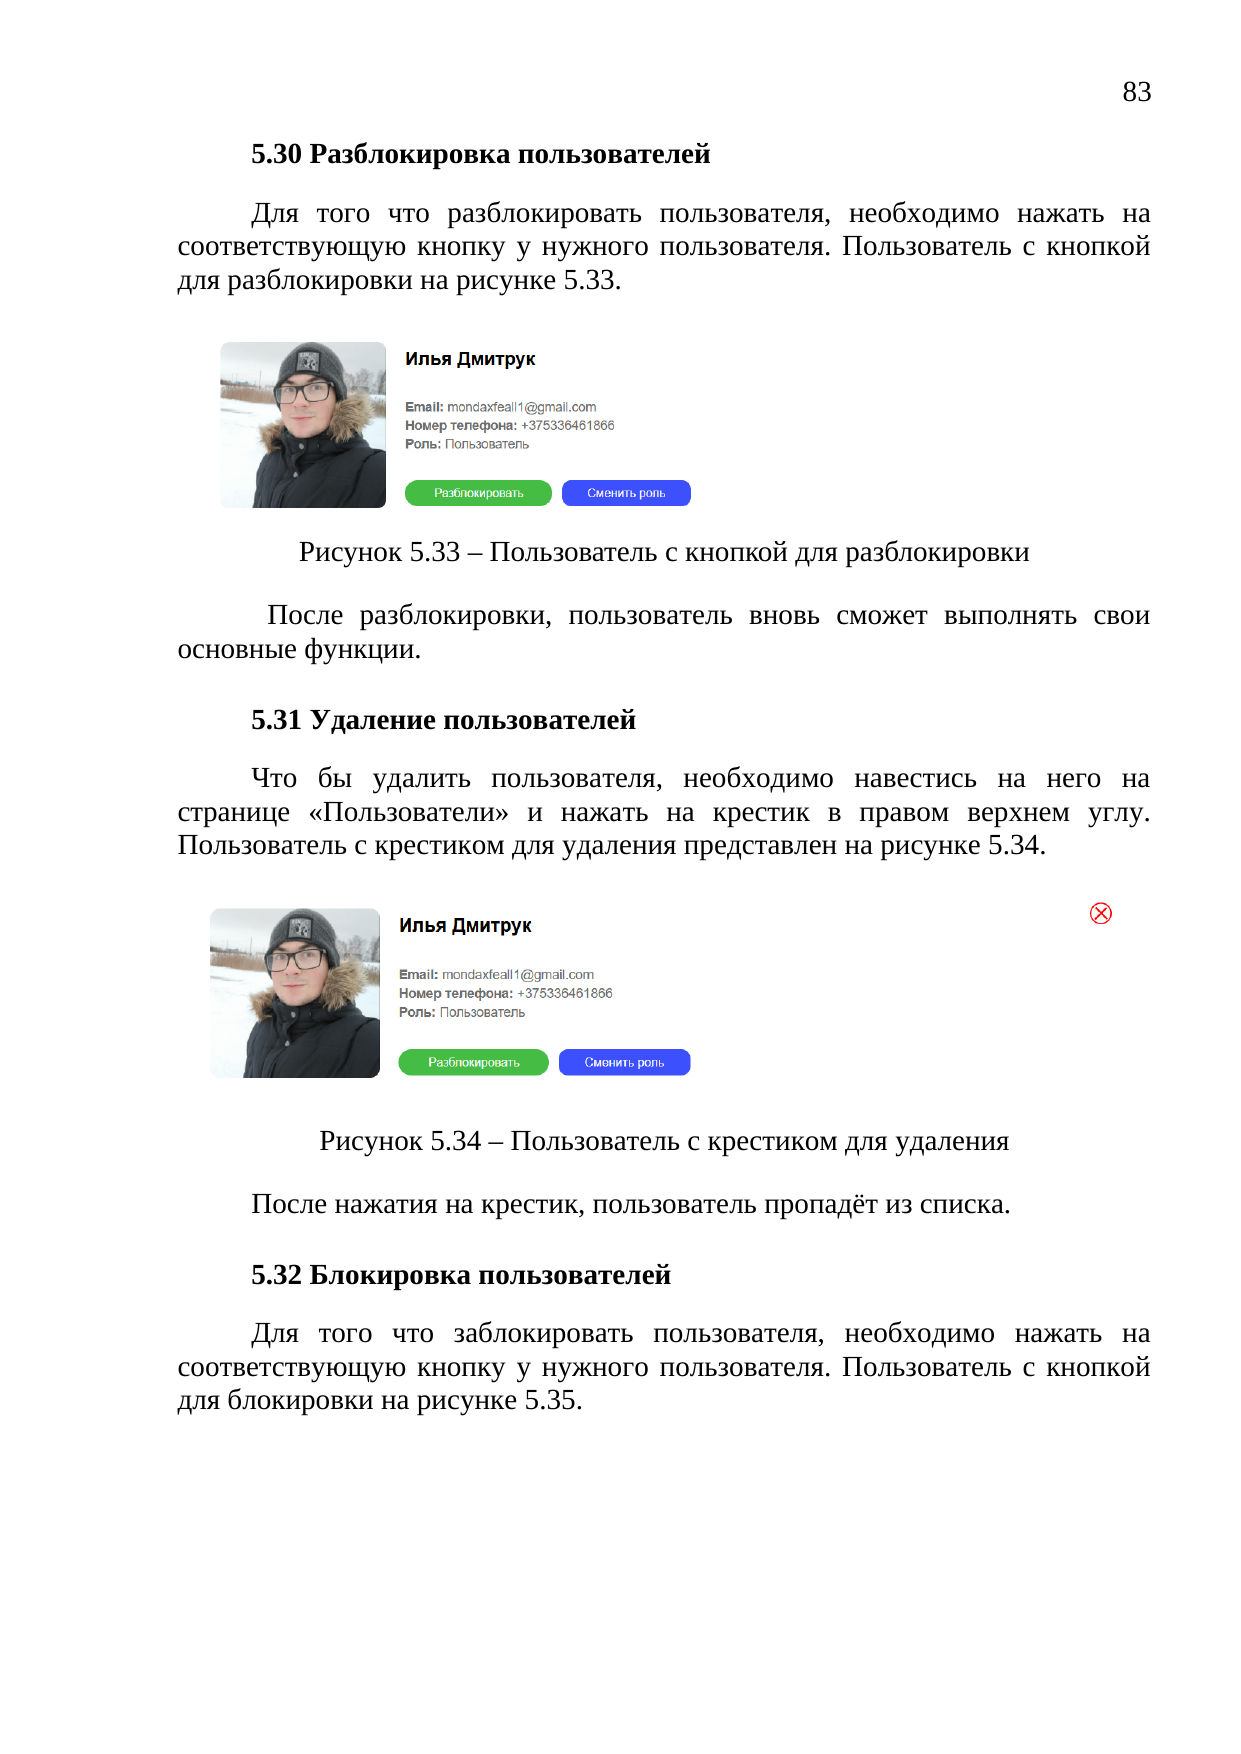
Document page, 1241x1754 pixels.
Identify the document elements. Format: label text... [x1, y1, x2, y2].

text Блокировка пользователей [251, 1257, 1152, 1290]
text Рисунок 5.33 – Пользователь с кнопкой для разблокировки [177, 534, 1152, 568]
text Удаление пользователей [251, 702, 1152, 735]
text После разблокировки, пользователь вновь сможет выполнять свои основные функции. [177, 597, 1152, 664]
text Рисунок 5.34 – Пользователь с крестиком для удаления [177, 1123, 1152, 1157]
picture [220, 324, 1109, 522]
picture [210, 890, 1119, 1094]
text После нажатия на крестик, пользователь пропадёт из списка. [177, 1186, 1152, 1219]
text Разблокировка пользователей [251, 136, 1152, 170]
text Что бы удалить пользователя, необходимо навестись на него на странице «Пользователи» и нажать на крестик в правом верхнем углу. Пользователь с крестиком для удаления представлен на рисунке 5.34. [177, 760, 1152, 861]
text Для того что заблокировать пользователя, необходимо нажать на соответствующую кнопку у нужного пользователя. Пользователь с кнопкой для блокировки на рисунке 5.35. [177, 1315, 1152, 1416]
text Для того что разблокировать пользователя, необходимо нажать на соответствующую кнопку у нужного пользователя. Пользователь с кнопкой для разблокировки на рисунке 5.33. [177, 195, 1152, 295]
